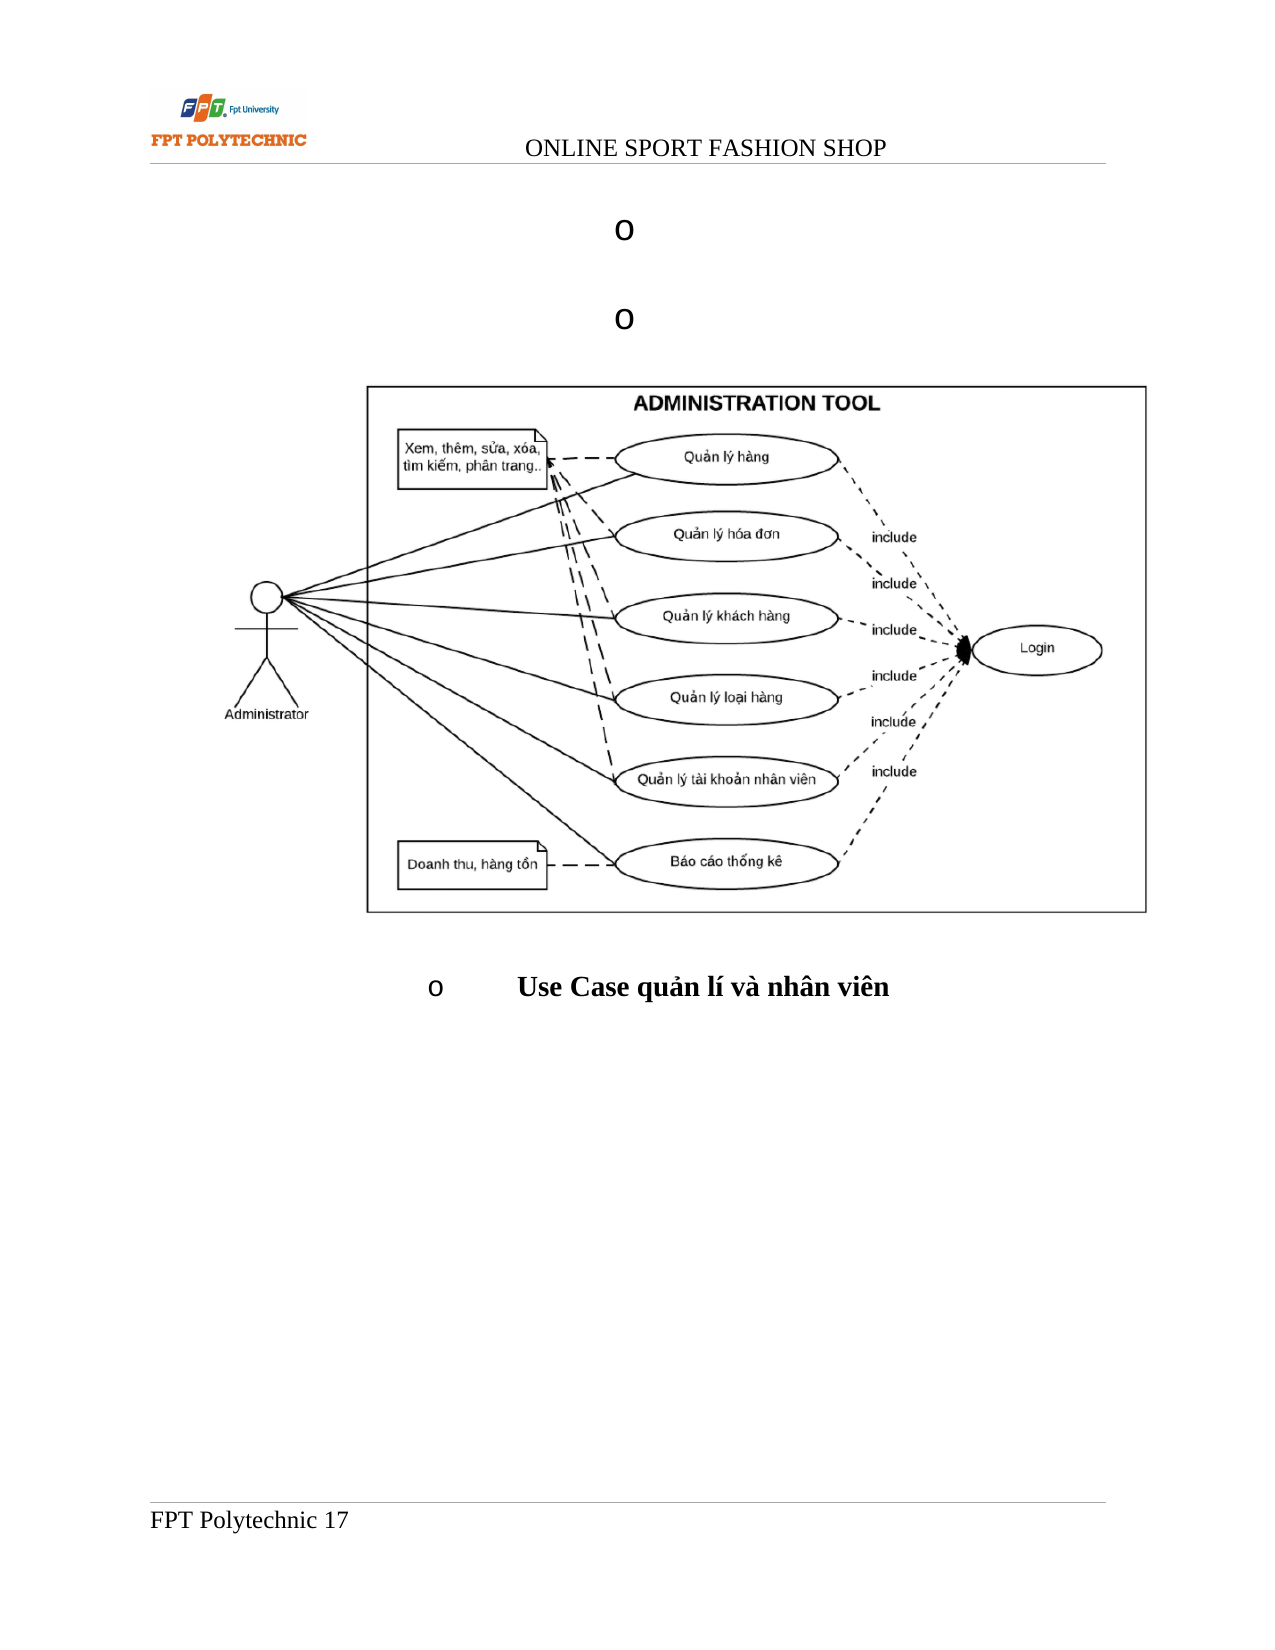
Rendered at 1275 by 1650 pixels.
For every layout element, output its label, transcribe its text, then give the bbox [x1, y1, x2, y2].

picture [150, 87, 309, 156]
subtitle Use Case quản lí và nhân viên [210, 969, 1106, 1005]
picture [210, 374, 1256, 935]
